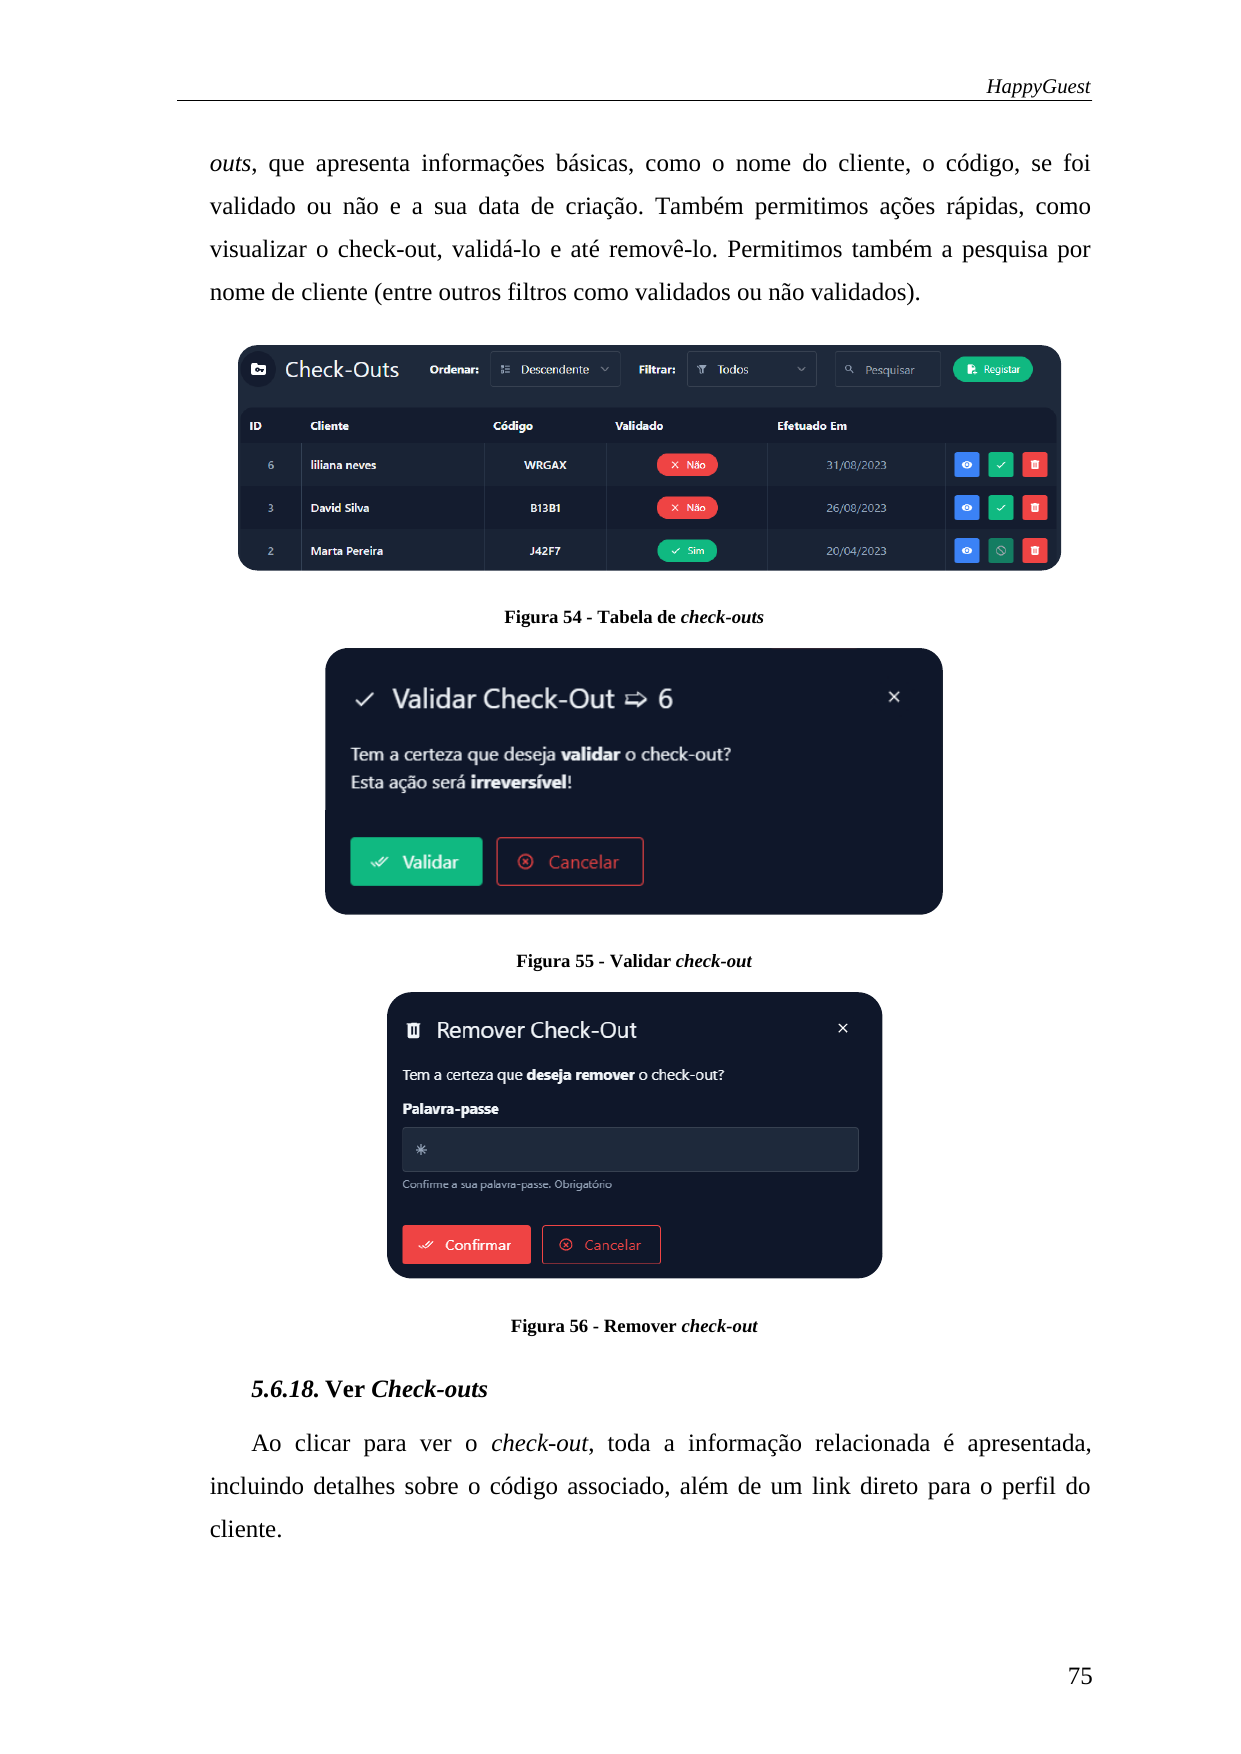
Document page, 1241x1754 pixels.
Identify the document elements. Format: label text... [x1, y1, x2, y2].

picture [325, 648, 943, 915]
text Figura 56 - Remover check-out [177, 1315, 1092, 1337]
picture [238, 345, 1062, 571]
text Figura 55 - Validar check-out [177, 950, 1092, 971]
text Figura 54 - Tabela de check-outs [177, 606, 1092, 627]
text Ao clicar para ver o check-out, toda a informação relacionada é apresentada, incluindo detalhes sobre o código associado, além de um link direto para o perfil do cliente. [209, 1428, 1092, 1543]
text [209, 148, 1092, 306]
picture [387, 992, 883, 1279]
subtitle Ver Check-outs [251, 1374, 1092, 1403]
